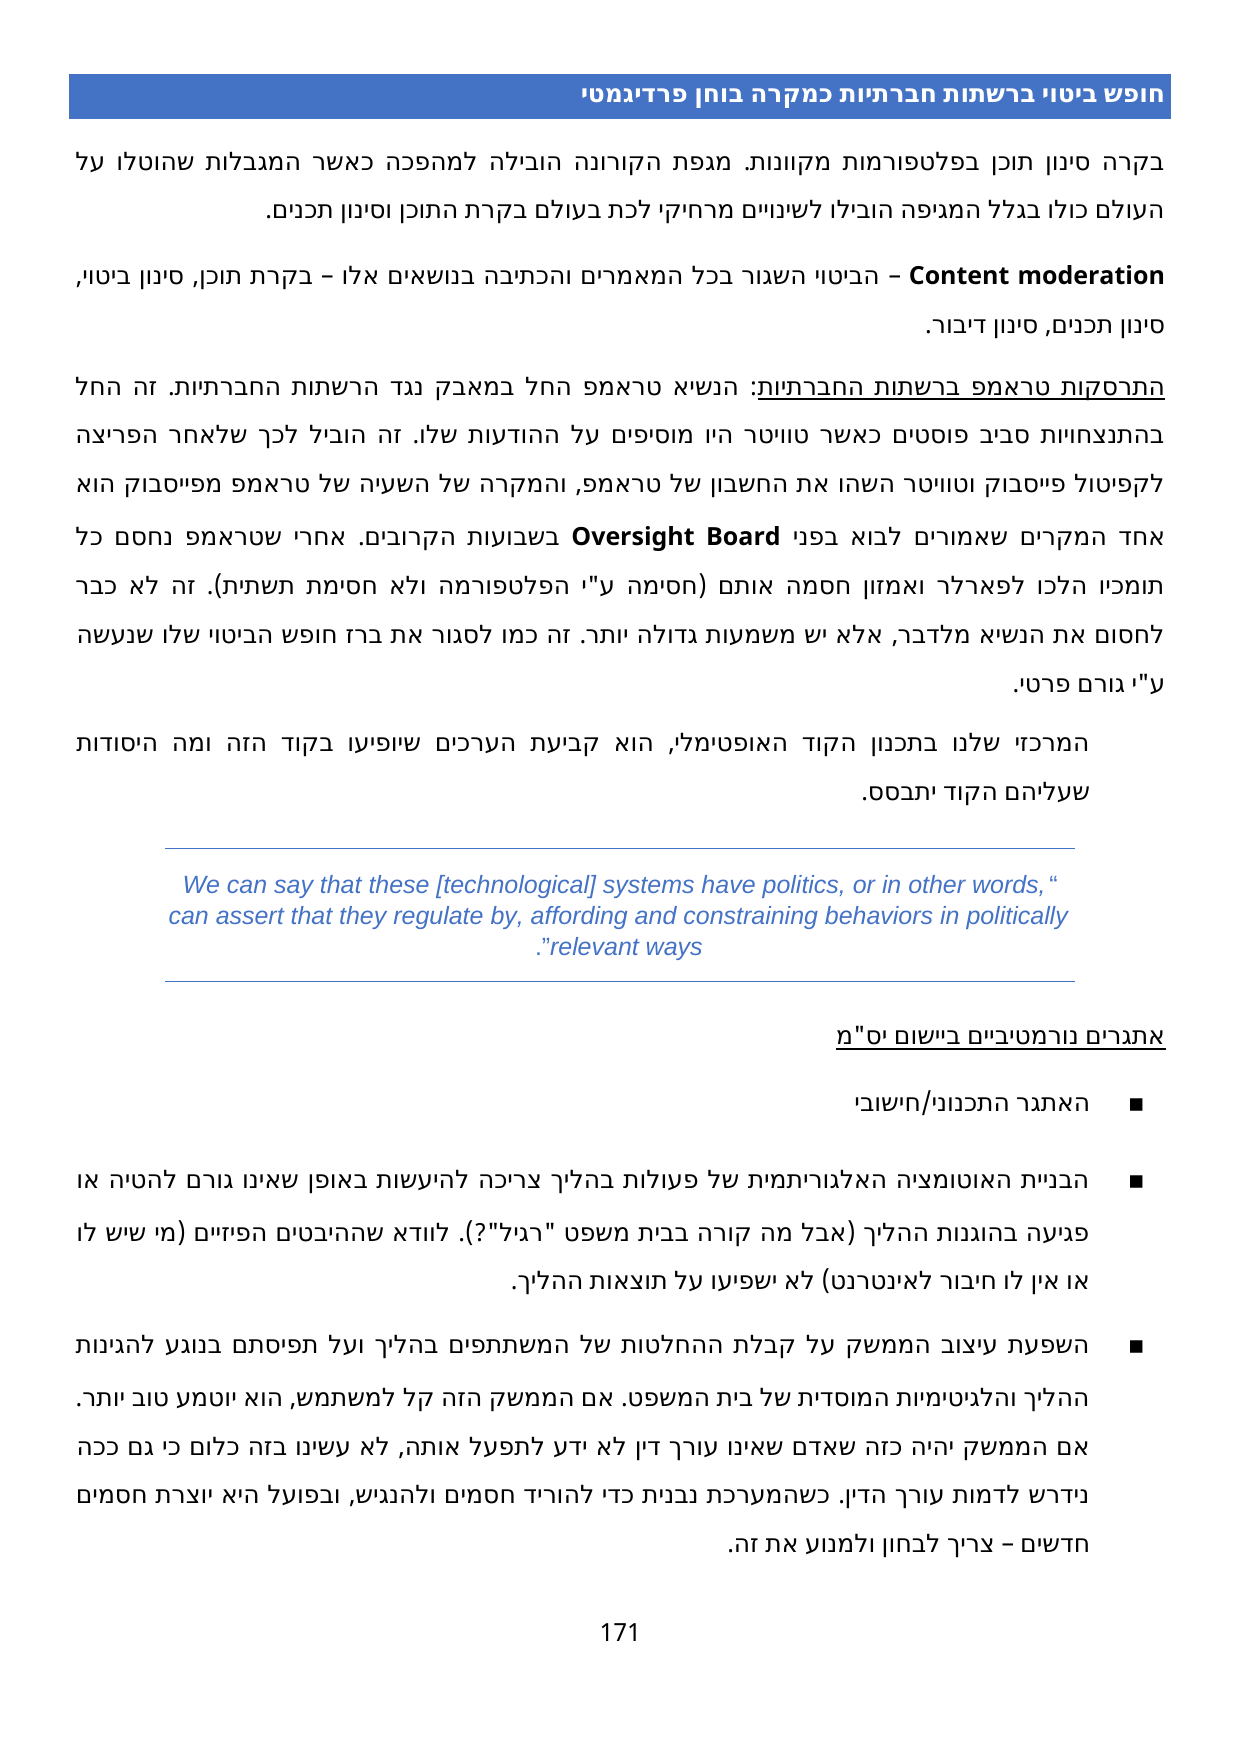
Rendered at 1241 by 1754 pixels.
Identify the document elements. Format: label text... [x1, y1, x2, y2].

list הבניית האוטומציה האלגוריתמית של פעולות בהליך צריכה להיעשות באופן שאינו גורם להטיה או פגיעה בהוגנות ההליך (אבל מה קורה בבית משפט "רגיל"?). לוודא שההיבטים הפיזיים (מי שיש לו או אין לו חיבור לאינטרנט) לא ישפיעו על תוצאות ההליך. [75, 1151, 1128, 1300]
list השפעת עיצוב הממשק על קבלת ההחלטות של המשתתפים בהליך ועל תפיסתם בנוגע להגינות ההליך והלגיטימיות המוסדית של בית המשפט. אם הממשק הזה קל למשתמש, הוא יוטמע טוב יותר. אם הממשק יהיה כזה שאדם שאינו עורך דין לא ידע לתפעל אותה, לא עשינו בזה כלום כי גם ככה נידרש לדמות עורך הדין. כשהמערכת נבנית כדי להוריד חסמים ולהנגיש, ובפועל היא יוצרת חסמים חדשים – צריך לבחון ולמנוע את זה. [75, 1316, 1128, 1563]
text “We can say that these [technological] systems have politics, or in other words, can assert that they regulate by, affording and constraining behaviors in politically relevant ways”. [165, 849, 1075, 981]
list הלן ניסנבאום (אותה מצטט מיכאל בירנהק): אתגרים טכנולוגיים אינם רק כלי שרת אינסטרומנטלי, אלא מגלמים ומקדמים ערכים מסוימים שמוטמעים בהם. כשאנחנו מתכננים קוד שייצור לנו מערכת מקוונת, לא רק בית משפט, "קוד" התוכנה שפועל ברקע בית המשפט המקוון אינו ניטרלי: בכוחו לעצב את המותר, האסור והשכיח בהליך המשפטי. הקוד עובד על בסיס מה שהיה עד היום. האתגר המרכזי שלנו בתכנון הקוד האופטימלי, הוא קביעת הערכים שיופיעו בקוד הזה ומה היסודות שעליהם הקוד יתבסס. [75, 729, 1128, 811]
text אתגרים נורמטיביים ביישום יס"מ [75, 1022, 1165, 1055]
list האתגר התכנוני/חישובי [75, 1074, 1128, 1125]
